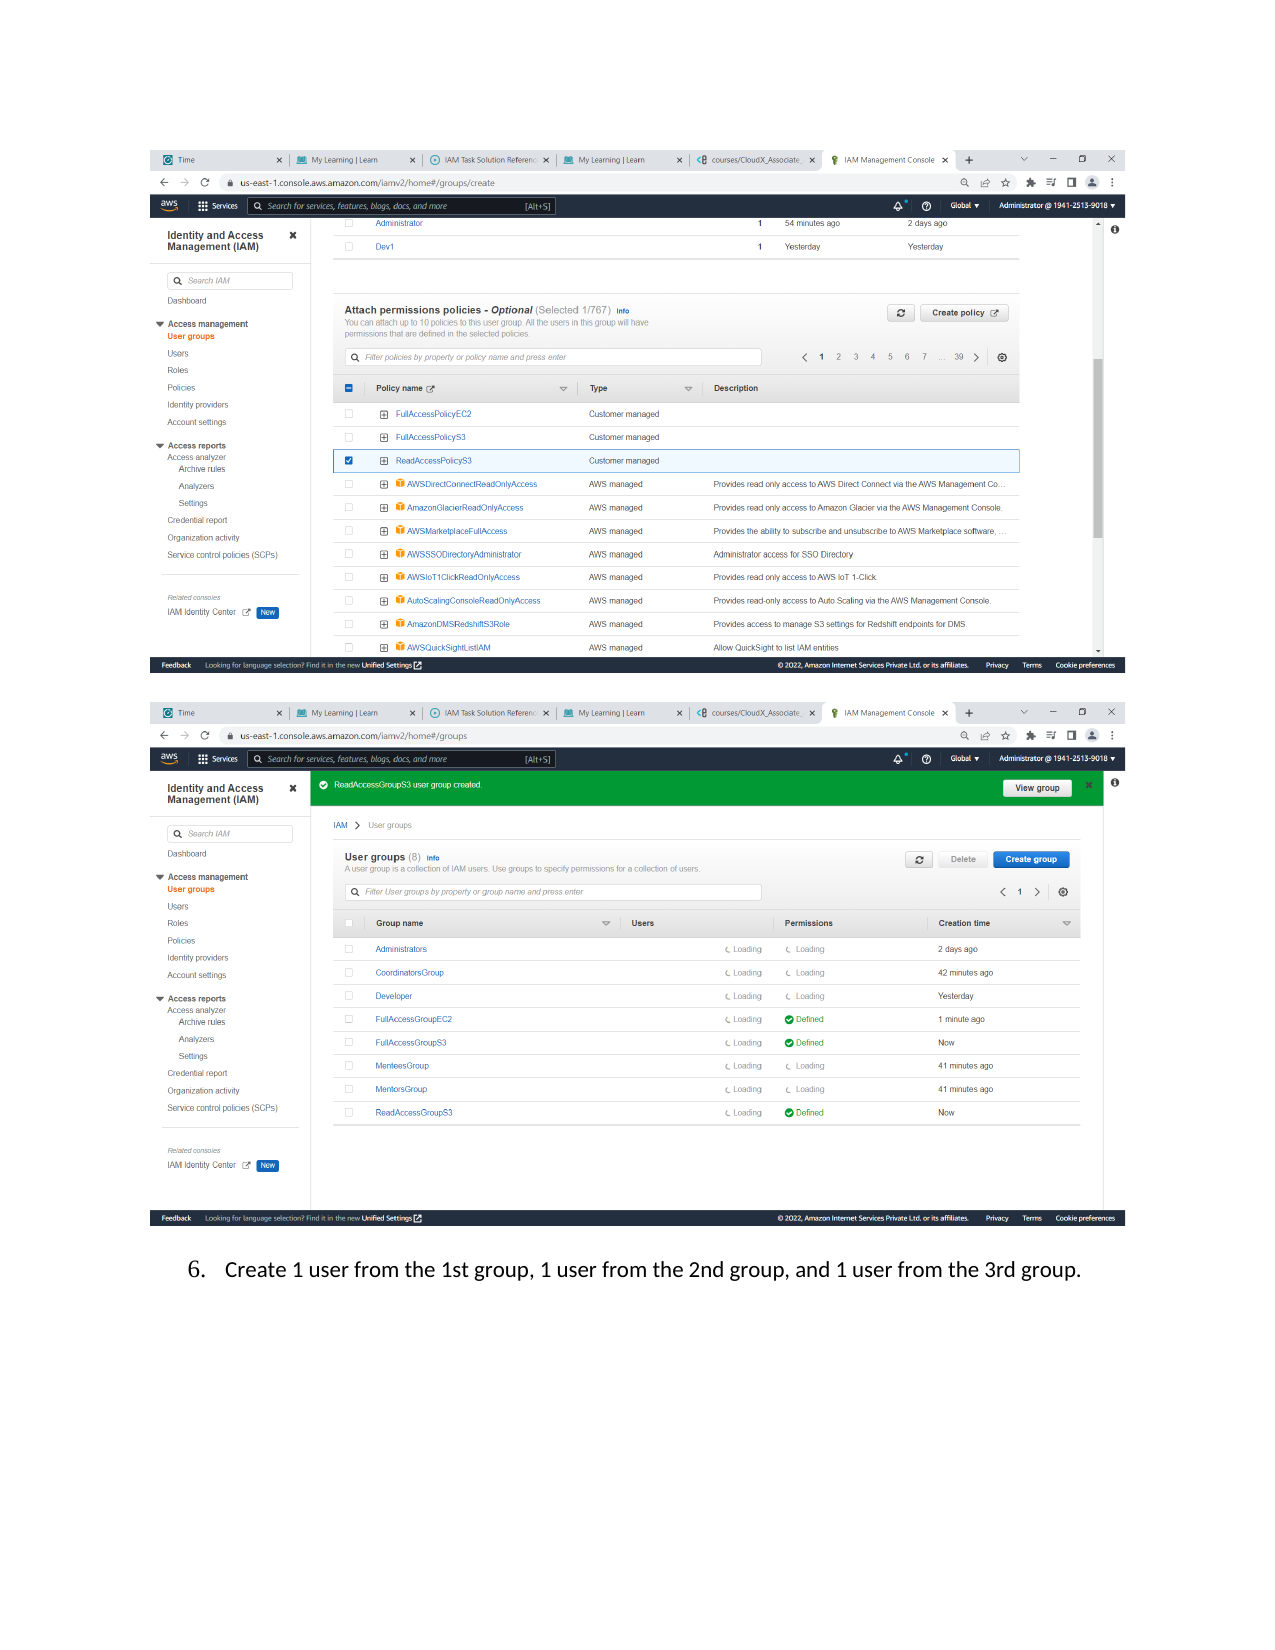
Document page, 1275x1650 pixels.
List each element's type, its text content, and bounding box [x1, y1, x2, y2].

list Create 1 user from the 1st group, 1 user from the 2nd group, and 1 user from the 3rd group. [187, 1254, 1125, 1283]
picture [150, 150, 1125, 673]
picture [150, 702, 1125, 1226]
